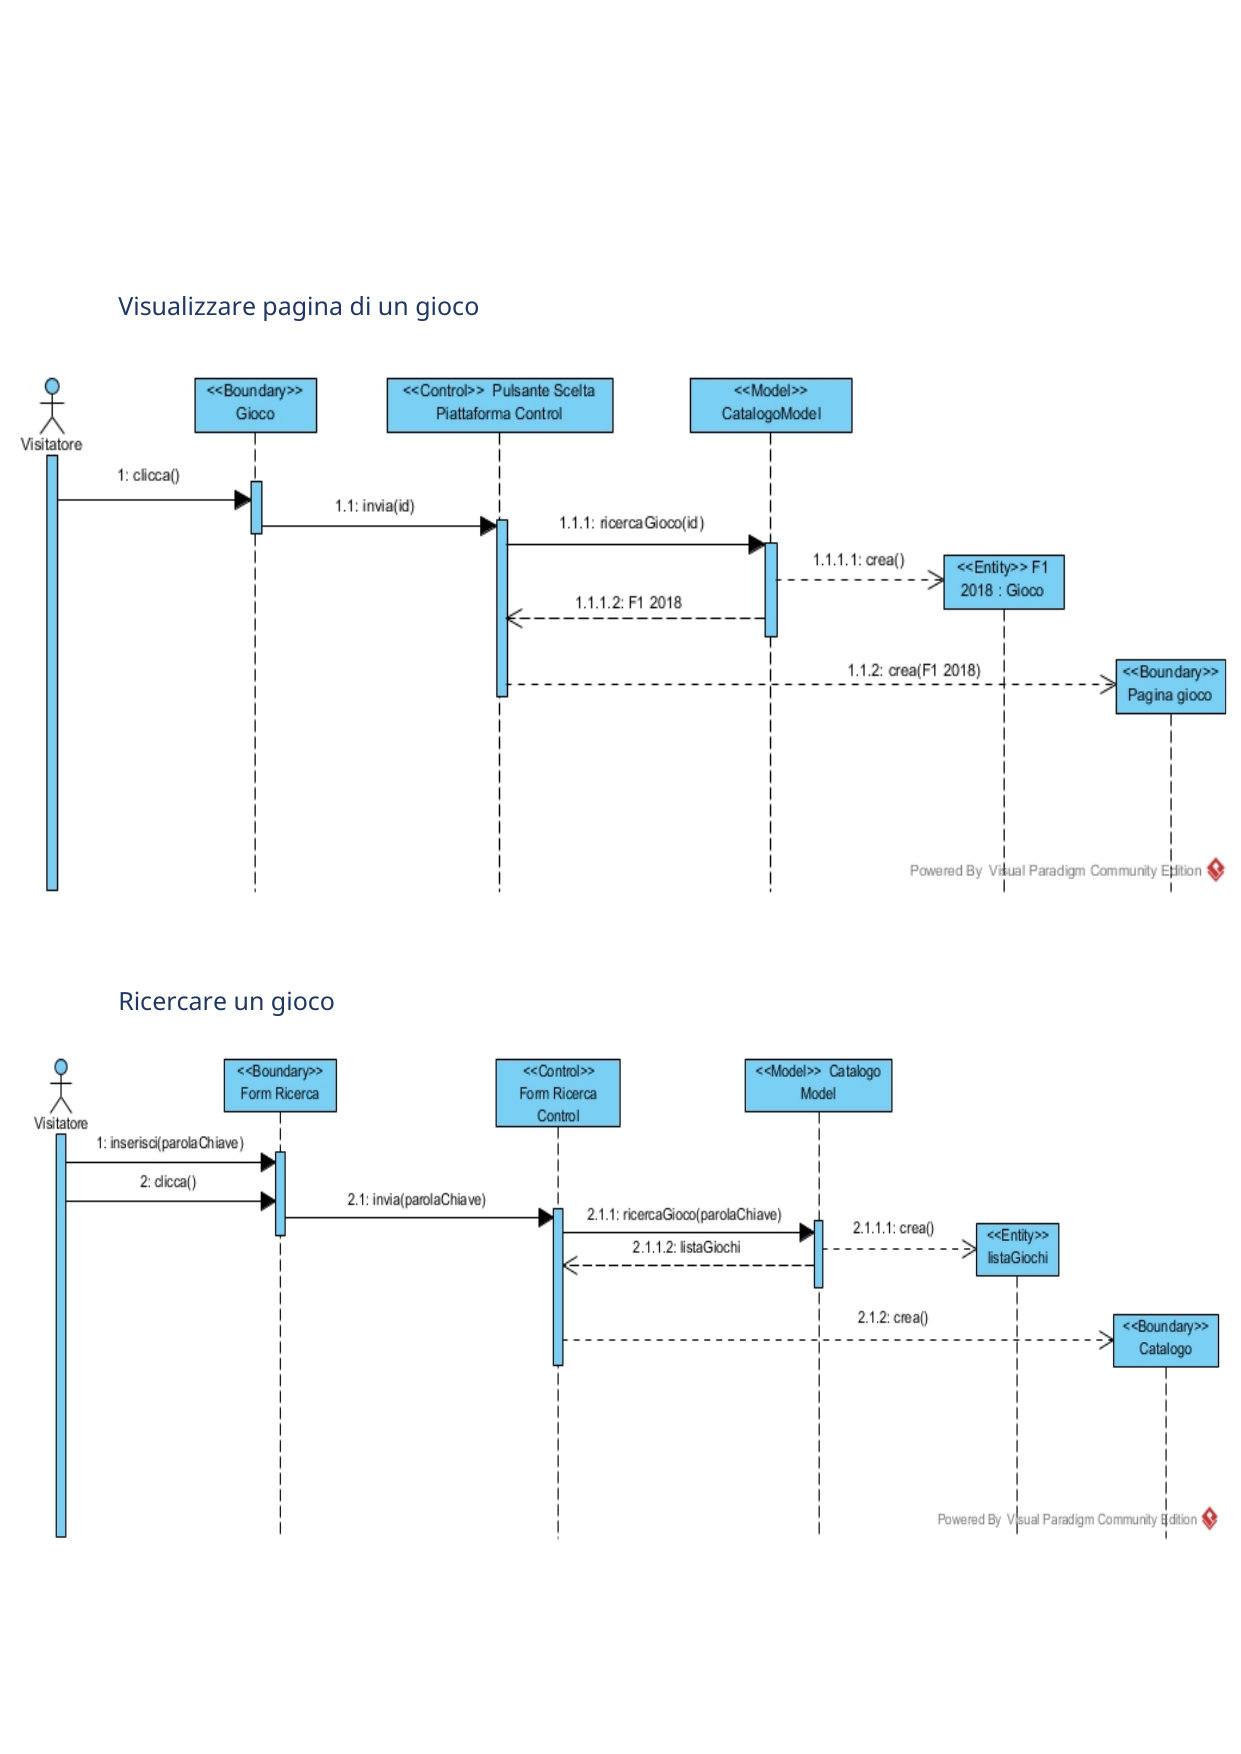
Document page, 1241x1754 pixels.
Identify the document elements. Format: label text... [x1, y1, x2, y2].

picture [20, 1056, 1220, 1541]
picture [5, 375, 1228, 893]
subtitle Ricercare un gioco [118, 983, 1122, 1017]
subtitle Visualizzare pagina di un gioco [118, 288, 1122, 322]
